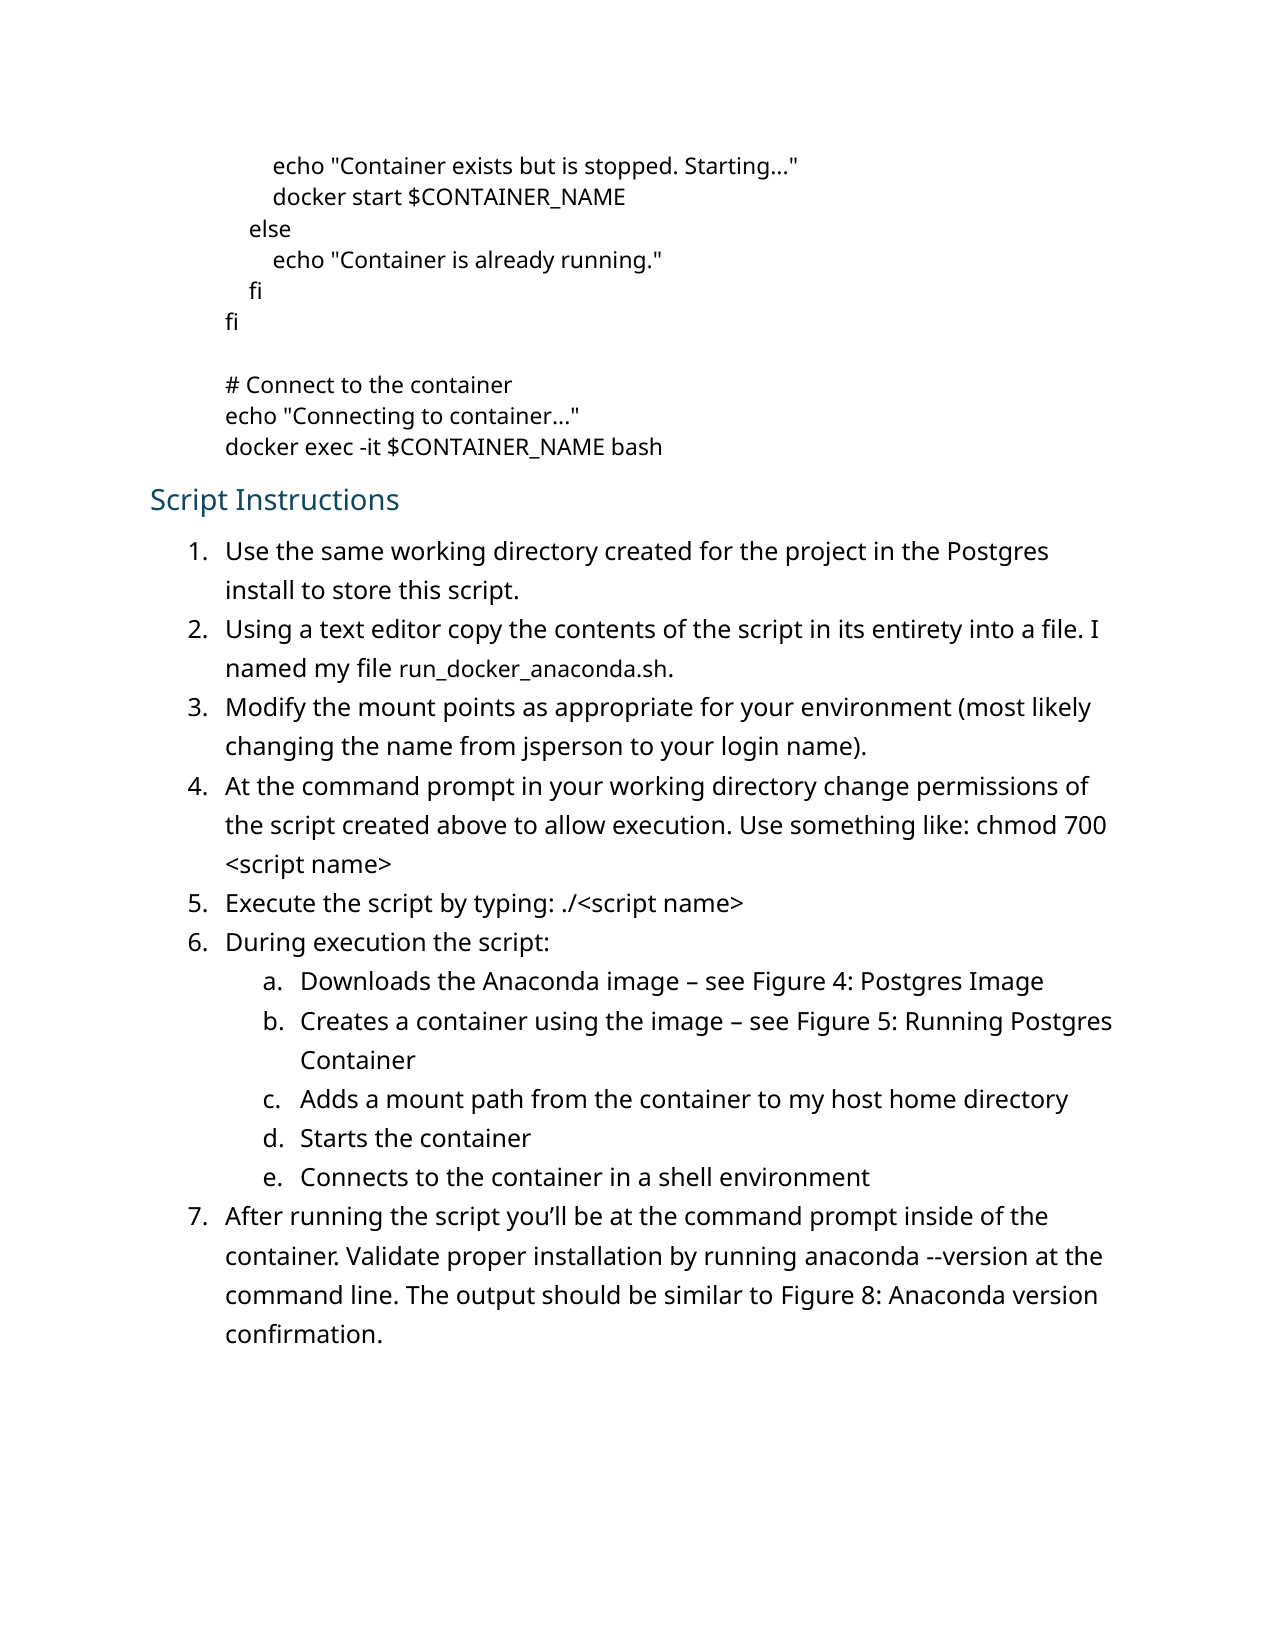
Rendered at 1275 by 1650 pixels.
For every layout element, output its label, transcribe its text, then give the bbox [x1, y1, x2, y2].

list Modify the mount points as appropriate for your environment (most likely changing the name from jsperson to your login name). [187, 690, 1125, 763]
text fi [225, 275, 1125, 306]
text docker start $CONTAINER_NAME [225, 181, 1125, 212]
list After running the script you’ll be at the command prompt inside of the container. Validate proper installation by running anaconda --version at the command line. The output should be similar to Figure 8: Anaconda version confirmation. [187, 1199, 1125, 1351]
text # Connect to the container [225, 369, 1125, 400]
list Creates a container using the image – see Figure 5: Running Postgres Container [262, 1003, 1125, 1076]
text fi [225, 306, 1125, 337]
list At the command prompt in your working directory change permissions of the script created above to allow execution. Use something like: chmod 700 <script name> [187, 768, 1125, 881]
list Execute the script by typing: ./<script name> [187, 886, 1125, 920]
text echo "Connecting to container..." [225, 400, 1125, 431]
list Adds a mount path from the container to my host home directory [262, 1081, 1125, 1116]
subtitle Script Instructions [150, 479, 1125, 519]
text docker exec -it $CONTAINER_NAME bash [225, 431, 1125, 462]
list Starts the container [262, 1121, 1125, 1155]
text echo "Container is already running." [225, 244, 1125, 275]
text else [225, 212, 1125, 244]
list Downloads the Anaconda image – see Figure 4: Postgres Image [262, 964, 1125, 998]
list Use the same working directory created for the project in the Postgres install to store this script. [187, 533, 1125, 606]
list Connects to the container in a shell environment [262, 1160, 1125, 1194]
list During execution the script: [187, 925, 1125, 959]
list Using a text editor copy the contents of the script in its entirety into a file. I named my file run_docker_anaconda.sh. [187, 611, 1125, 685]
text echo "Container exists but is stopped. Starting..." [225, 150, 1125, 181]
